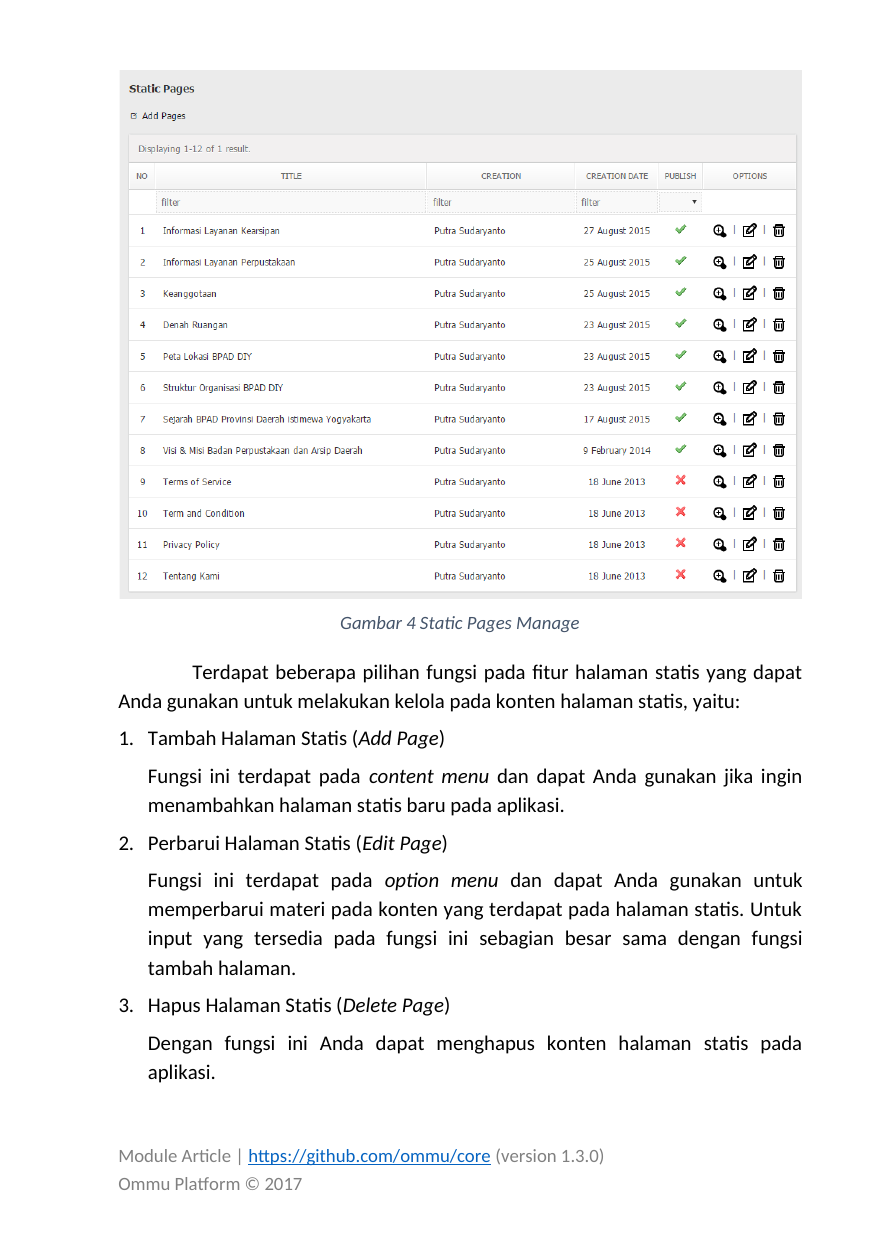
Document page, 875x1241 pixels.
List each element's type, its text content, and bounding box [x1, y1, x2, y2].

text Fungsi ini terdapat pada option menu dan dapat Anda gunakan untuk memperbarui materi pada konten yang terdapat pada halaman statis. Untuk input yang tersedia pada fungsi ini sebagian besar sama dengan fungsi tambah halaman. [148, 867, 803, 980]
text Dengan fungsi ini Anda dapat menghapus konten halaman statis pada aplikasi. [148, 1030, 803, 1084]
text Fungsi ini terdapat pada content menu dan dapat Anda gunakan jika ingin menambahkan halaman statis baru pada aplikasi. [148, 763, 803, 818]
text Gambar 4 Static Pages Manage [118, 611, 803, 634]
list Tambah Halaman Statis (Add Page) [118, 726, 803, 751]
text Terdapat beberapa pilihan fungsi pada fitur halaman statis yang dapat Anda gunakan untuk melakukan kelola pada konten halaman statis, yaitu: [118, 659, 803, 713]
picture [119, 70, 802, 599]
list Perbarui Halaman Statis (Edit Page) [118, 830, 803, 855]
list Hapus Halaman Statis (Delete Page) [118, 992, 803, 1018]
